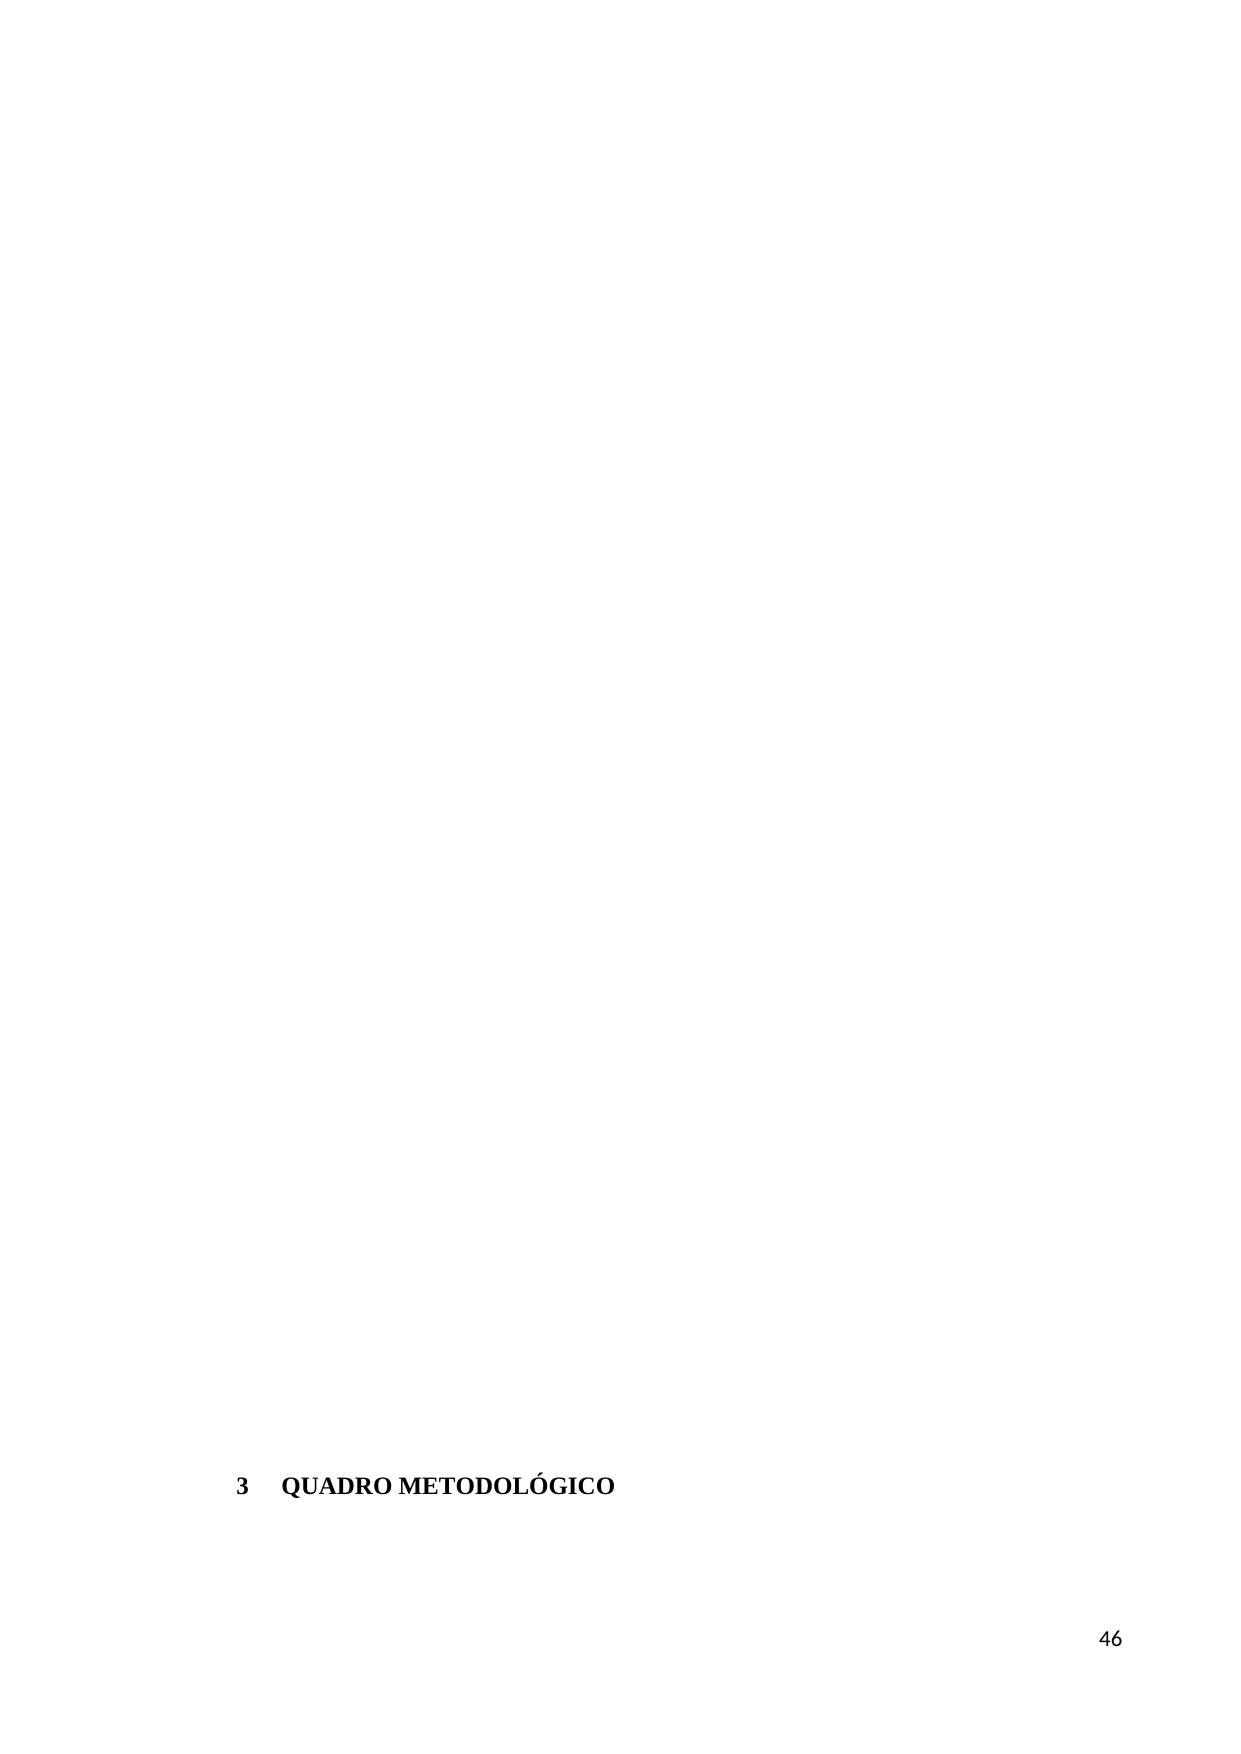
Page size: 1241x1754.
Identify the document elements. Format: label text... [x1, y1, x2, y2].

subtitle QUADRO METODOLÓGICO [236, 1471, 1122, 1500]
